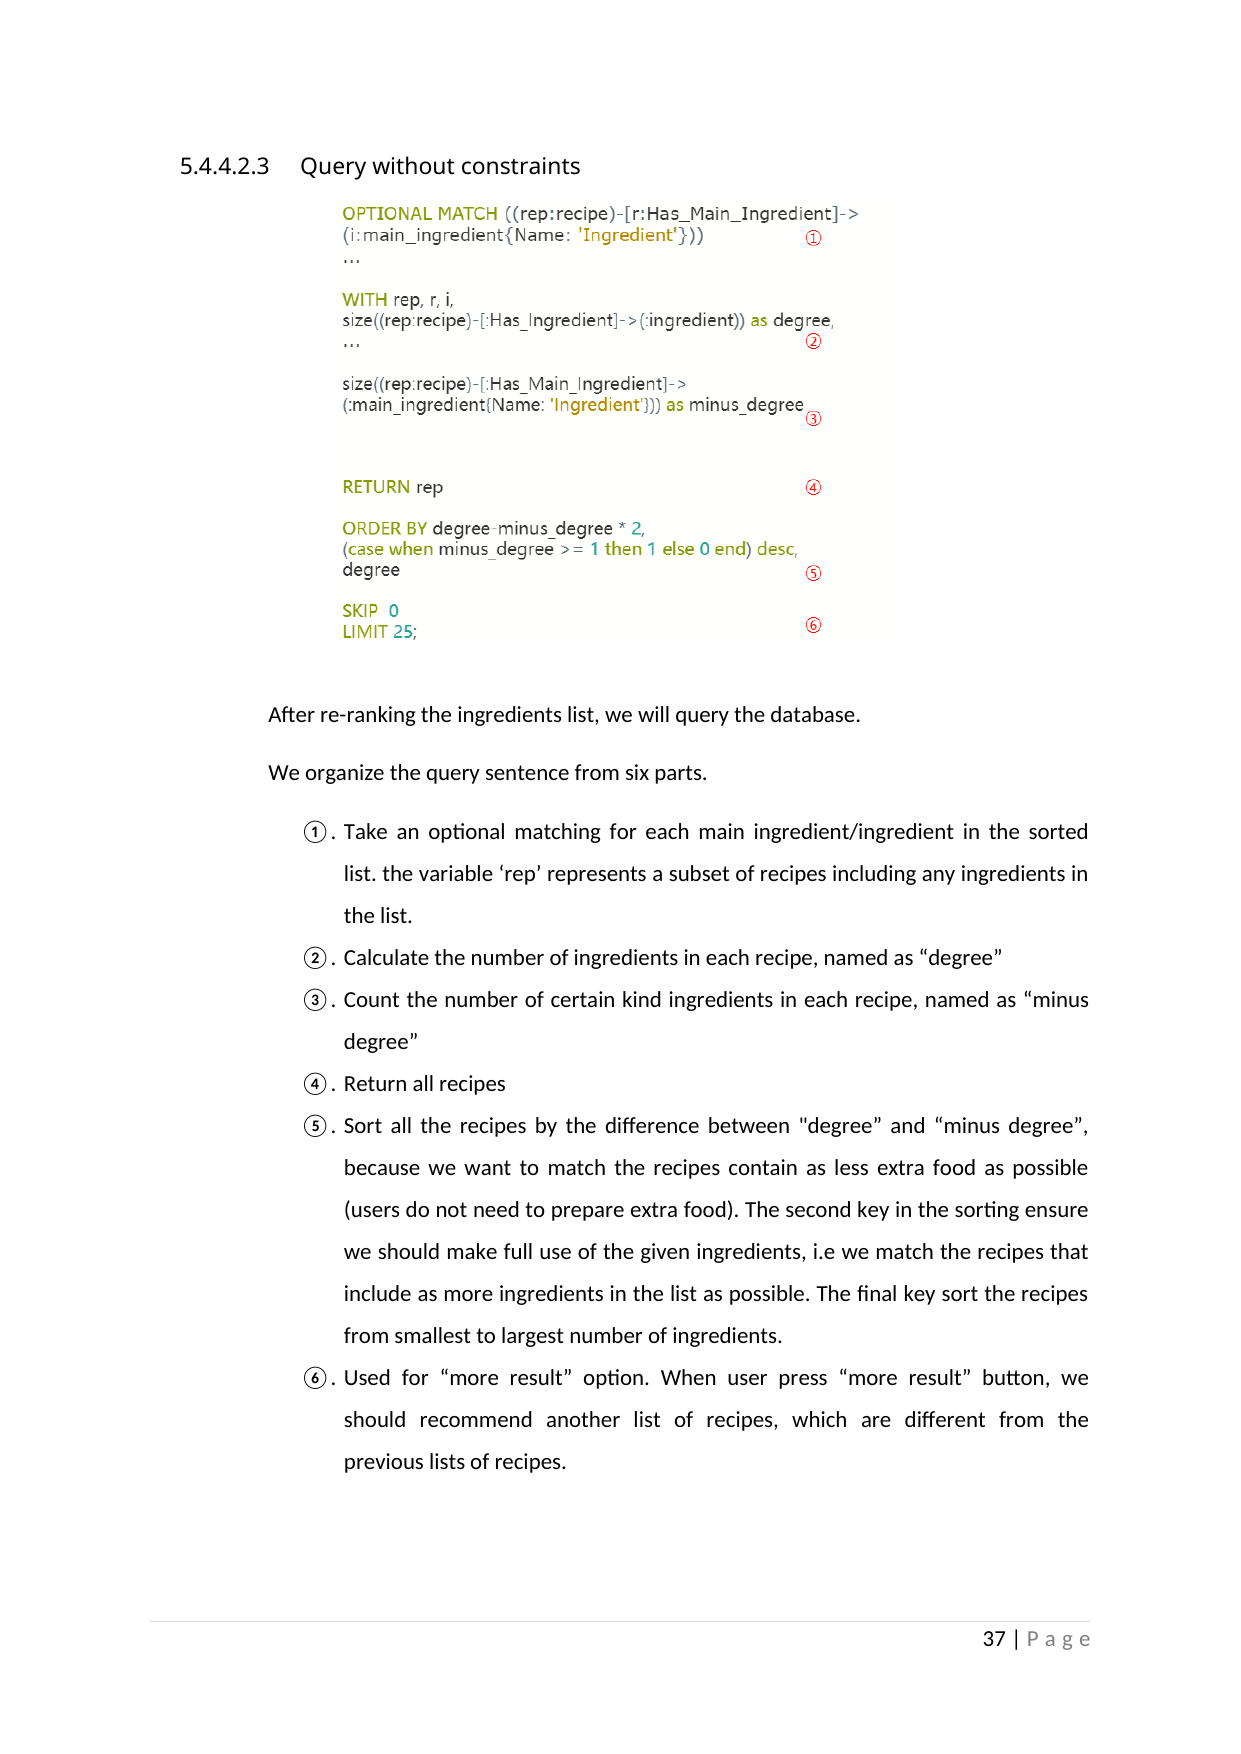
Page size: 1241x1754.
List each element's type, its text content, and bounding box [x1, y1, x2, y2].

list Used for “more result” option. When user press “more result” button, we should recommend another list of recipes, which are different from the previous lists of recipes. [300, 1363, 1090, 1475]
text We organize the query sentence from six parts. [268, 758, 1090, 787]
list Calculate the number of ingredients in each recipe, named as “degree” [300, 943, 1090, 971]
text After re-ranking the ingredients list, we will query the database. [268, 700, 1090, 728]
list Return all recipes [300, 1069, 1090, 1097]
list Count the number of certain kind ingredients in each recipe, named as “minus degree” [300, 985, 1090, 1055]
picture [340, 196, 900, 670]
list Take an optional matching for each main ingredient/ingredient in the sorted list. the variable ‘rep’ represents a subset of recipes including any ingredients in the list. [300, 817, 1090, 929]
subtitle Query without constraints [179, 150, 1090, 181]
list Sort all the recipes by the difference between "degree” and “minus degree”, because we want to match the recipes contain as less extra food as possible (users do not need to prepare extra food). The second key in the sorting ensure we should make full use of the given ingredients, i.e we match the recipes that include as more ingredients in the list as possible. The final key sort the recipes from smallest to largest number of ingredients. [300, 1111, 1090, 1349]
